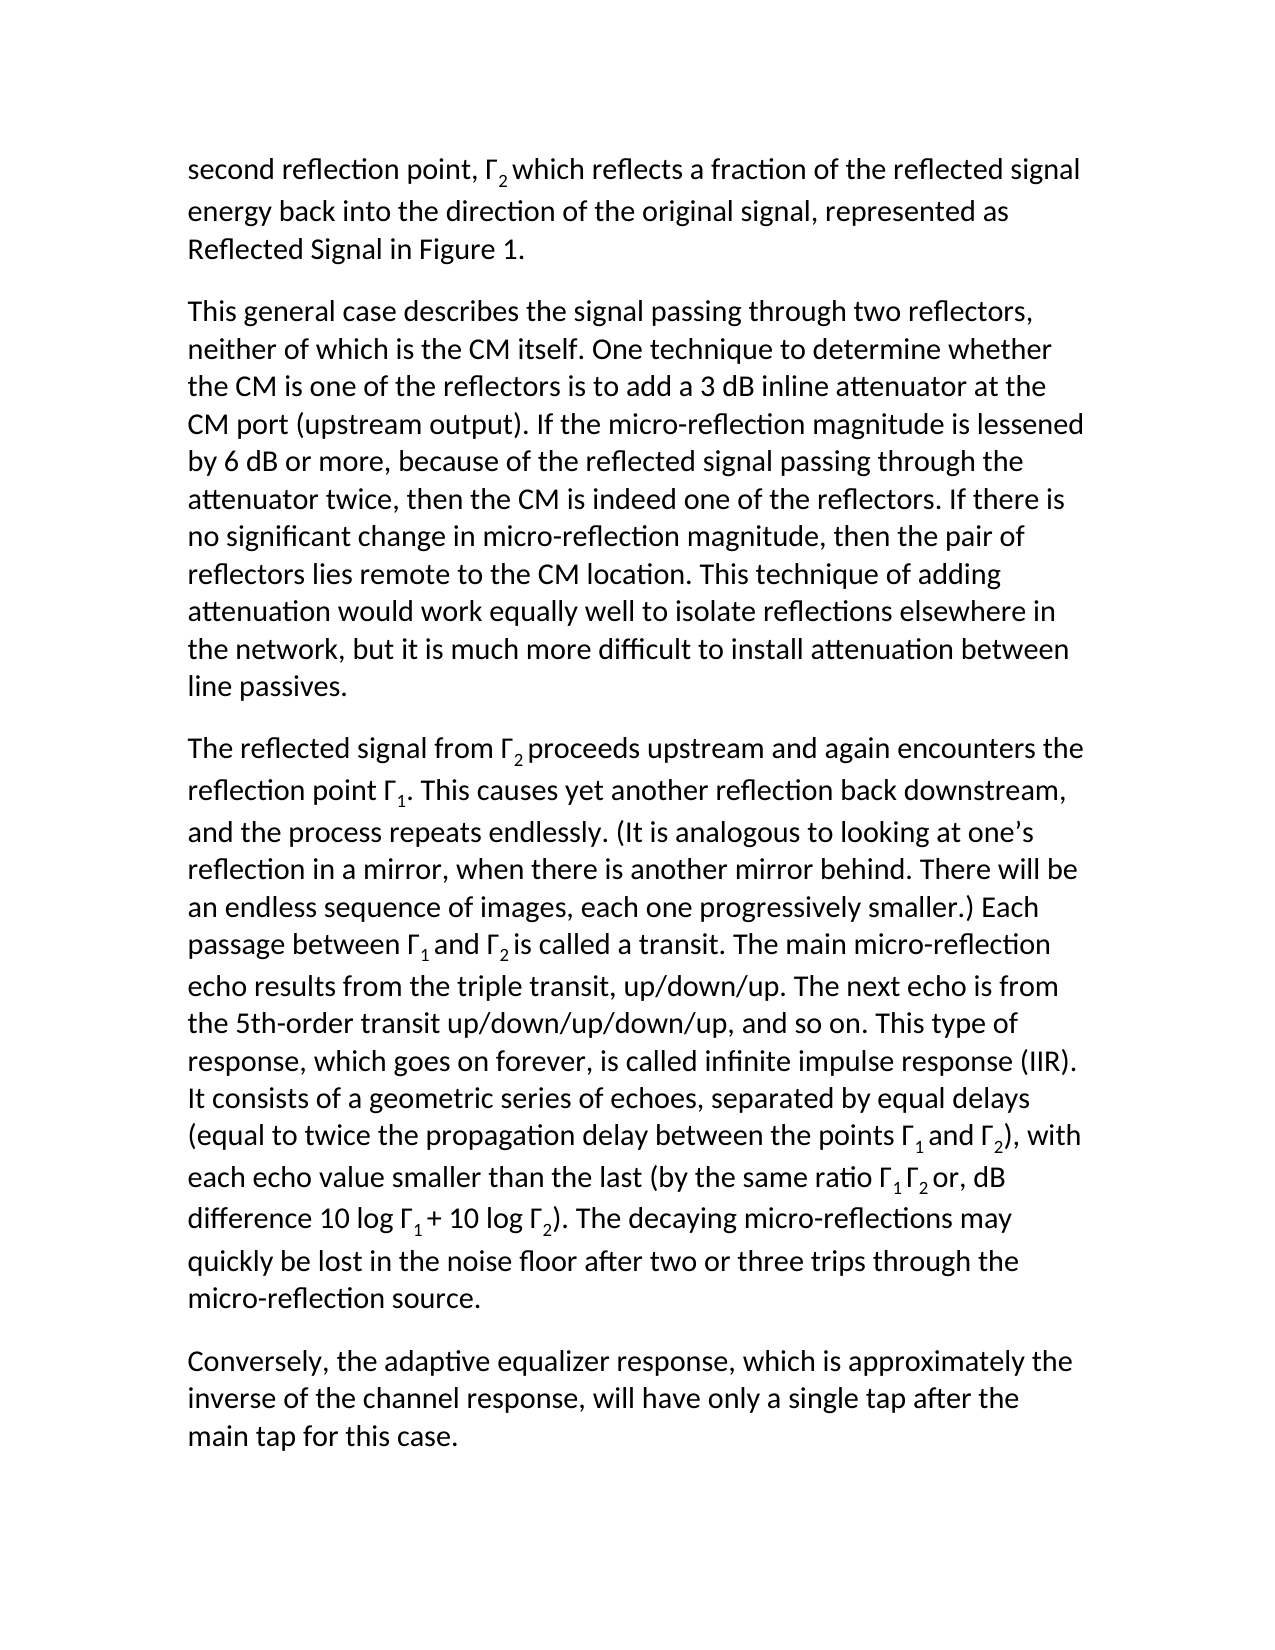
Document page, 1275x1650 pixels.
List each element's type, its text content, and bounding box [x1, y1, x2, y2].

text The reflected signal from Γ2 proceeds upstream and again encounters the reflection point Γ1. This causes yet another reflection back downstream, and the process repeats endlessly. (It is analogous to looking at one’s reflection in a mirror, when there is another mirror behind. There will be an endless sequence of images, each one progressively smaller.) Each passage between Γ1 and Γ2 is called a transit. The main micro-reflection echo results from the triple transit, up/down/up. The next echo is from the 5th-order transit up/down/up/down/up, and so on. This type of response, which goes on forever, is called infinite impulse response (IIR). It consists of a geometric series of echoes, separated by equal delays (equal to twice the propagation delay between the points Γ1 and Γ2), with each echo value smaller than the last (by the same ratio Γ1 Γ2 or, dB difference 10 log Γ1 + 10 log Γ2). The decaying micro-reflections may quickly be lost in the noise floor after two or three trips through the micro-reflection source. [187, 729, 1087, 1316]
text This general case describes the signal passing through two reflectors, neither of which is the CM itself. One technique to determine whether the CM is one of the reflectors is to add a 3 dB inline attenuator at the CM port (upstream output). If the micro-reflection magnitude is lessened by 6 dB or more, because of the reflected signal passing through the attenuator twice, then the CM is indeed one of the reflectors. If there is no significant change in micro-reflection magnitude, then the pair of reflectors lies remote to the CM location. This technique of adding attenuation would work equally well to isolate reflections elsewhere in the network, but it is much more difficult to install attenuation between line passives. [187, 292, 1087, 704]
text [187, 150, 1087, 267]
text Conversely, the adaptive equalizer response, which is approximately the inverse of the channel response, will have only a single tap after the main tap for this case. [187, 1341, 1087, 1453]
